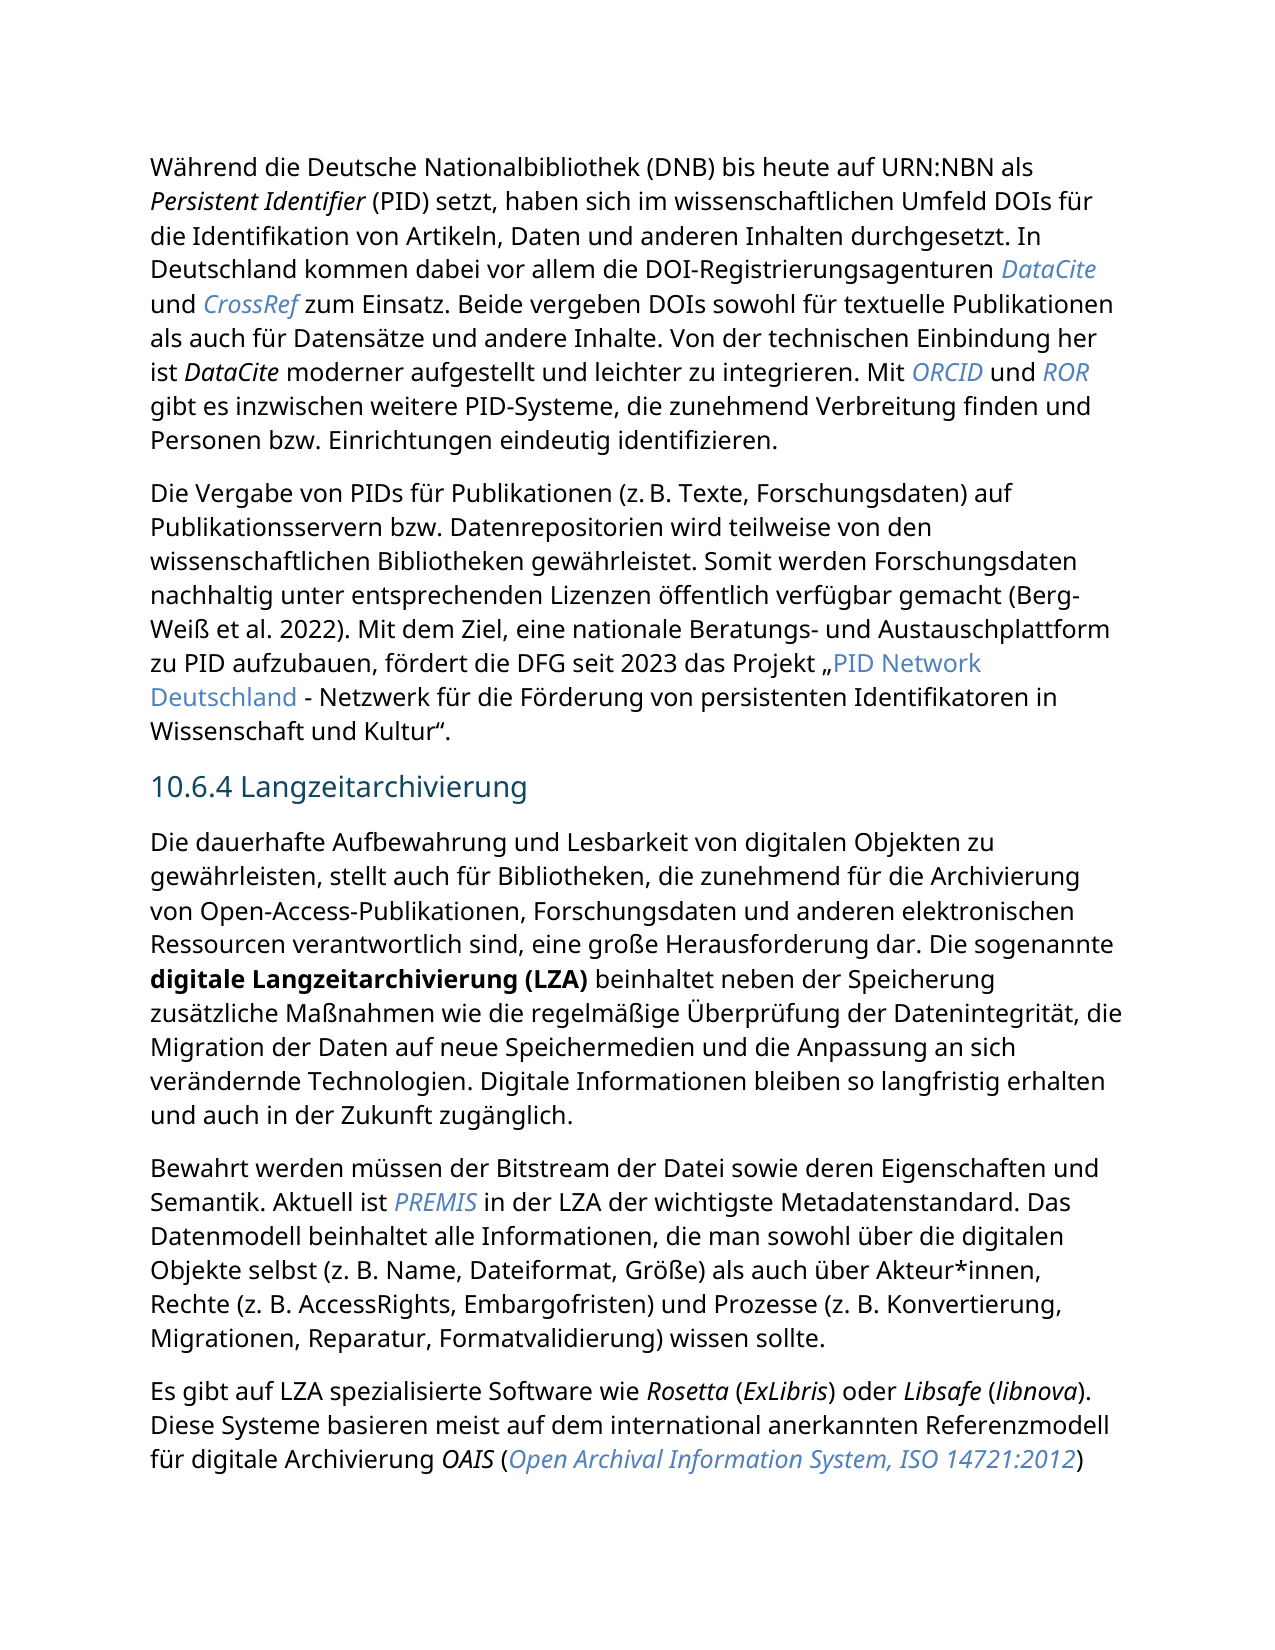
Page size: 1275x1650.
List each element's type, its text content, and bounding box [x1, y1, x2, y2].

text Bewahrt werden müssen der Bitstream der Datei sowie deren Eigenschaften und Semantik. Aktuell ist PREMIS in der LZA der wichtigste Metadatenstandard. Das Datenmodell beinhaltet alle Informationen, die man sowohl über die digitalen Objekte selbst (z. B. Name, Dateiformat, Größe) als auch über Akteur*innen, Rechte (z. B. AccessRights, Embargofristen) und Prozesse (z. B. Konvertierung, Migrationen, Reparatur, Formatvalidierung) wissen sollte. [150, 1150, 1125, 1355]
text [150, 1373, 1125, 1476]
subtitle 10.6.4 Langzeitarchivierung [150, 767, 1125, 806]
text Die dauerhafte Aufbewahrung und Lesbarkeit von digitalen Objekten zu gewährleisten, stellt auch für Bibliotheken, die zunehmend für die Archivierung von Open-Access-Publikationen, Forschungsdaten und anderen elektronischen Ressourcen verantwortlich sind, eine große Herausforderung dar. Die sogenannte digitale Langzeitarchivierung (LZA) beinhaltet neben der Speicherung zusätzliche Maßnahmen wie die regelmäßige Überprüfung der Datenintegrität, die Migration der Daten auf neue Speichermedien und die Anpassung an sich verändernde Technologien. Digitale Informationen bleiben so langfristig erhalten und auch in der Zukunft zugänglich. [150, 825, 1125, 1132]
text Während die Deutsche Nationalbibliothek (DNB) bis heute auf URN:NBN als Persistent Identifier (PID) setzt, haben sich im wissenschaftlichen Umfeld DOIs für die Identifikation von Artikeln, Daten und anderen Inhalten durchgesetzt. In Deutschland kommen dabei vor allem die DOI-Registrierungsagenturen DataCite und CrossRef zum Einsatz. Beide vergeben DOIs sowohl für textuelle Publikationen als auch für Datensätze und andere Inhalte. Von der technischen Einbindung her ist DataCite moderner aufgestellt und leichter zu integrieren. Mit ORCID und ROR gibt es inzwischen weitere PID-Systeme, die zunehmend Verbreitung finden und Personen bzw. Einrichtungen eindeutig identifizieren. [150, 150, 1125, 457]
text Die Vergabe von PIDs für Publikationen (z. B. Texte, Forschungsdaten) auf Publikationsservern bzw. Datenrepositorien wird teilweise von den wissenschaftlichen Bibliotheken gewährleistet. Somit werden Forschungsdaten nachhaltig unter entsprechenden Lizenzen öffentlich verfügbar gemacht (Berg-Weiß et al. 2022). Mit dem Ziel, eine nationale Beratungs- und Austauschplattform zu PID aufzubauen, fördert die DFG seit 2023 das Projekt „PID Network Deutschland - Netzwerk für die Förderung von persistenten Identifikatoren in Wissenschaft und Kultur“. [150, 475, 1125, 748]
